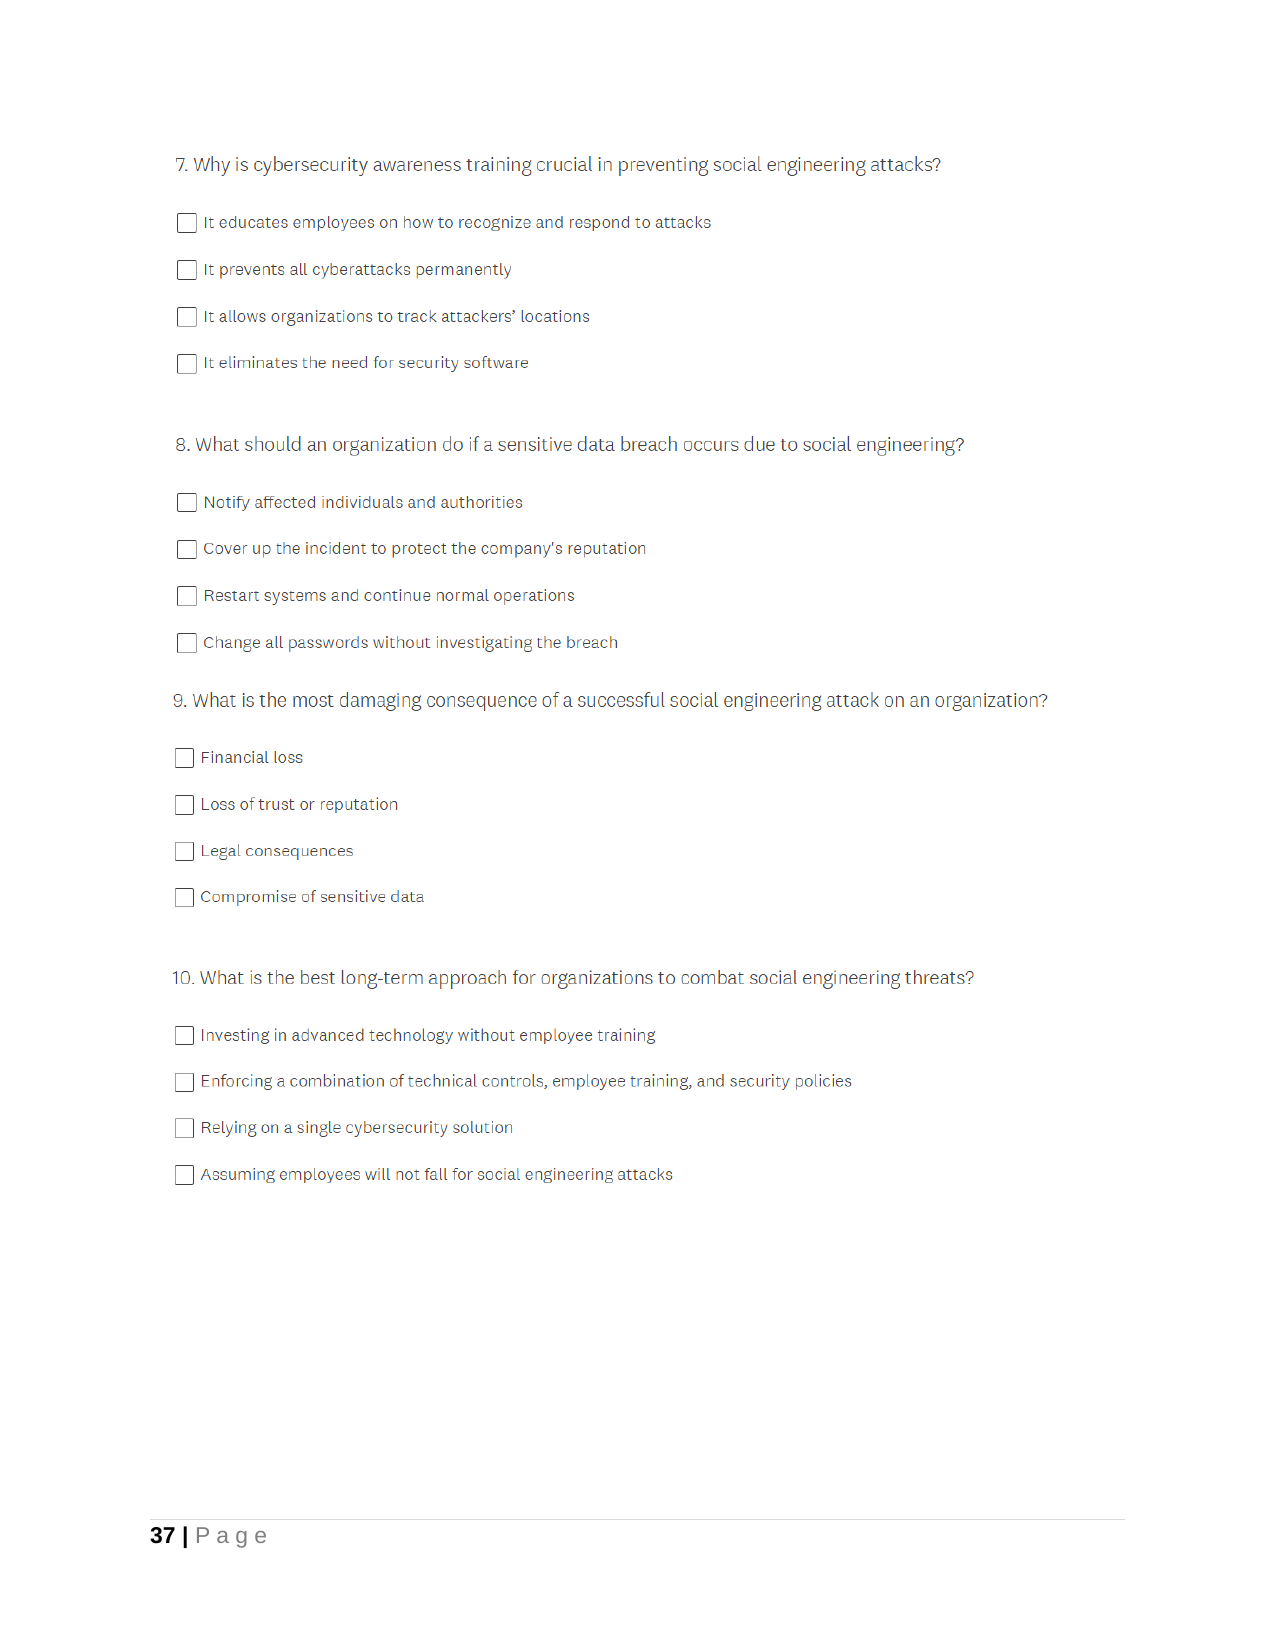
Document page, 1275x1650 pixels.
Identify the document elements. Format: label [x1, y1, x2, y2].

picture [150, 690, 1125, 1208]
picture [150, 150, 1125, 687]
